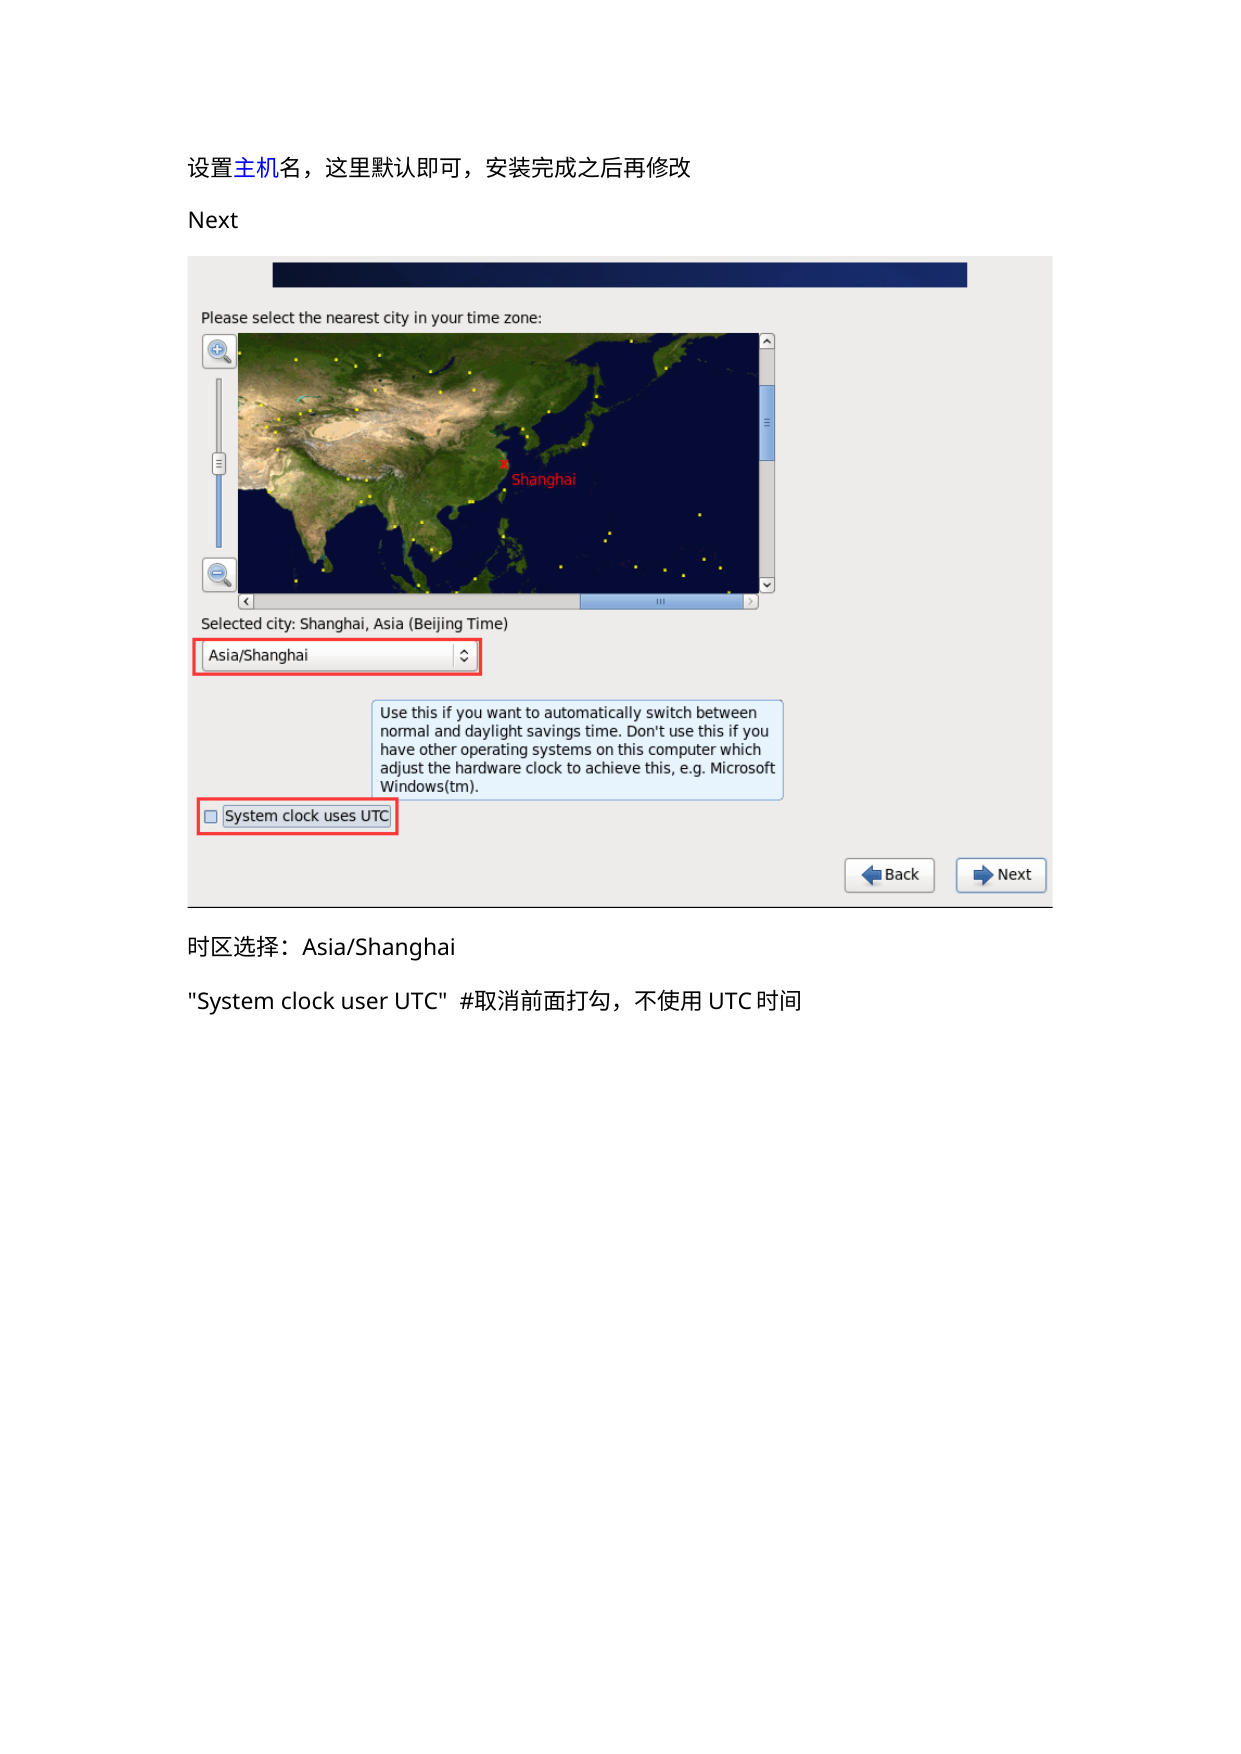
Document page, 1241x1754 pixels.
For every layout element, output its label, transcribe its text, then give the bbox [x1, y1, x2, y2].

text Next [187, 204, 1053, 235]
text "System clock user UTC" #取消前面打勾，不使用UTC时间 [187, 983, 1053, 1016]
picture [187, 256, 1053, 908]
text 时区选择：Asia/Shanghai [187, 929, 1053, 962]
text 设置主机名，这里默认即可，安装完成之后再修改 [187, 150, 1053, 183]
